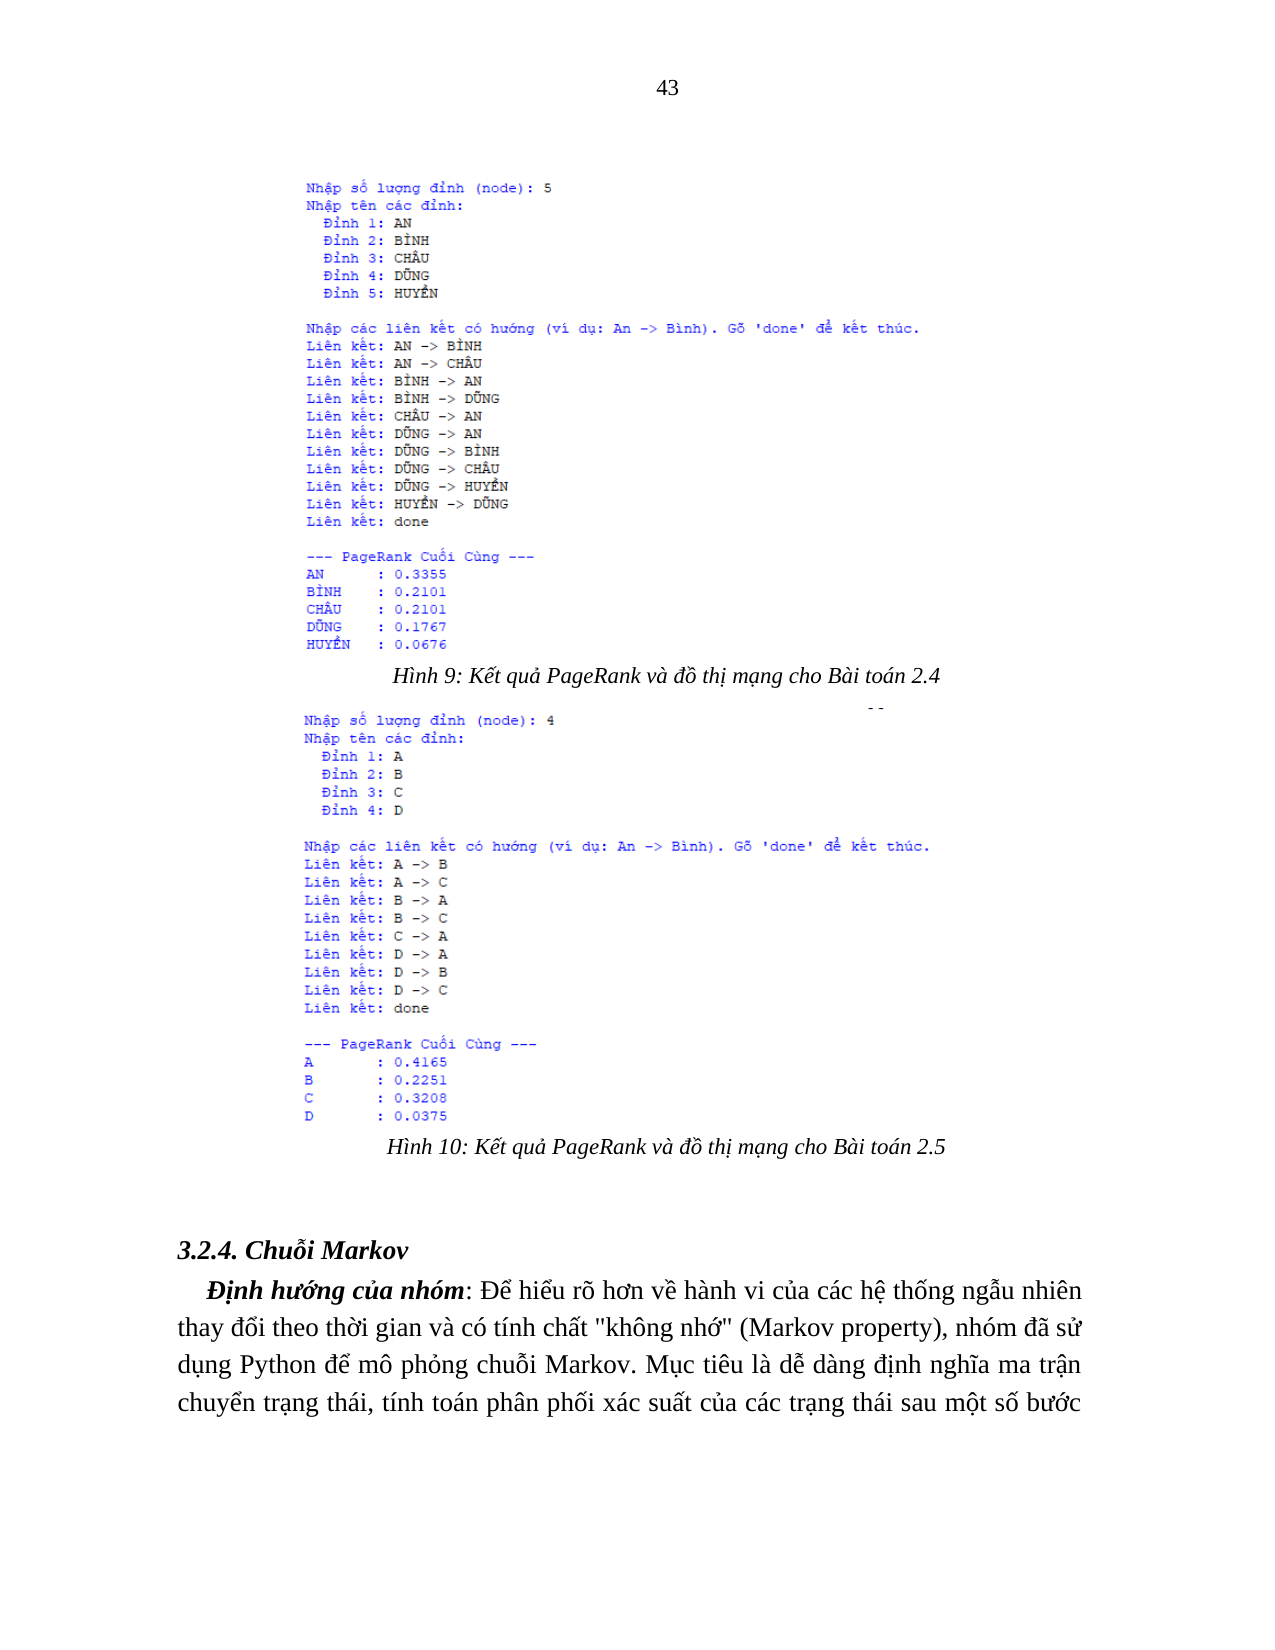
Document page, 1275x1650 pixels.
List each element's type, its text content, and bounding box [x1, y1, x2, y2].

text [177, 1274, 1082, 1417]
picture [302, 177, 958, 662]
text Hình 9: Kết quả PageRank và đồ thị mạng cho Bài toán 2.4 [177, 662, 1082, 688]
picture [302, 708, 958, 1134]
text Hình 10: Kết quả PageRank và đồ thị mạng cho Bài toán 2.5 [177, 1133, 1082, 1160]
subtitle 3.2.4. Chuỗi Markov [177, 1234, 1082, 1266]
